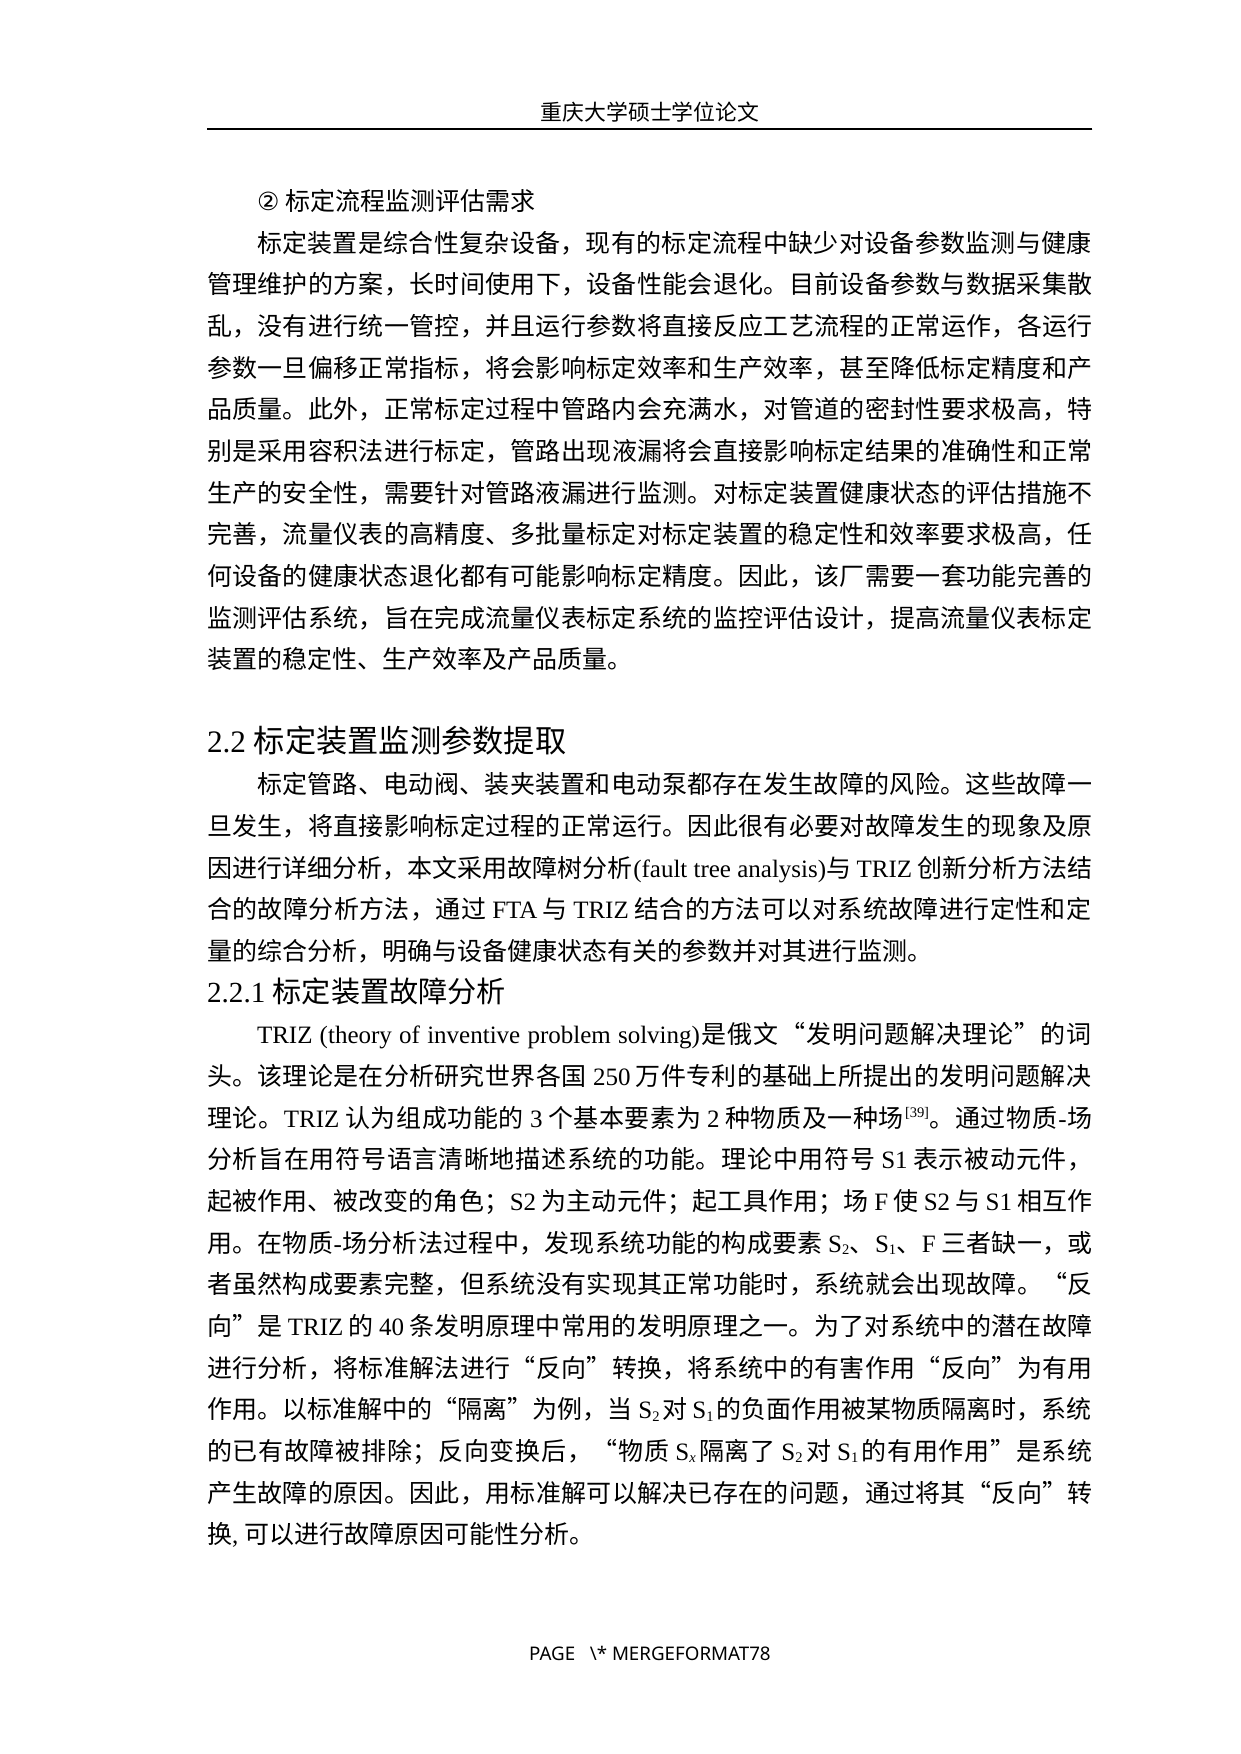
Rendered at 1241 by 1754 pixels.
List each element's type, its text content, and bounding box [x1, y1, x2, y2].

text ② 标定流程监测评估需求 [207, 177, 1092, 219]
text 标定装置是综合性复杂设备，现有的标定流程中缺少对设备参数监测与健康管理维护的方案，长时间使用下，设备性能会退化。目前设备参数与数据采集散乱，没有进行统一管控，并且运行参数将直接反应工艺流程的正常运作，各运行参数一旦偏移正常指标，将会影响标定效率和生产效率，甚至降低标定精度和产品质量。此外，正常标定过程中管路内会充满水，对管道的密封性要求极高，特别是采用容积法进行标定，管路出现液漏将会直接影响标定结果的准确性和正常生产的安全性，需要针对管路液漏进行监测。对标定装置健康状态的评估措施不完善，流量仪表的高精度、多批量标定对标定装置的稳定性和效率要求极高，任何设备的健康状态退化都有可能影响标定精度。因此，该厂需要一套功能完善的监测评估系统，旨在完成流量仪表标定系统的监控评估设计，提高流量仪表标定装置的稳定性、生产效率及产品质量。 [207, 219, 1092, 677]
subtitle 2.2.1 标定装置故障分析 [207, 969, 1092, 1011]
subtitle 2.2 标定装置监测参数提取 [207, 719, 1092, 761]
text TRIZ (theory of inventive problem solving)是俄文“发明问题解决理论”的词头。该理论是在分析研究世界各国250万件专利的基础上所提出的发明问题解决理论。TRIZ认为组成功能的3个基本要素为2种物质及一种场[39]。通过物质-场分析旨在用符号语言清晰地描述系统的功能。理论中用符号S1表示被动元件，起被作用、被改变的角色；S2为主动元件；起工具作用；场F使S2与S1相互作用。在物质-场分析法过程中，发现系统功能的构成要素S2、S1、F三者缺一，或者虽然构成要素完整，但系统没有实现其正常功能时，系统就会出现故障。“反向”是TRIZ的40条发明原理中常用的发明原理之一。为了对系统中的潜在故障进行分析，将标准解法进行“反向”转换，将系统中的有害作用“反向”为有用作用。以标准解中的“隔离”为例，当S2对S1的负面作用被某物质隔离时，系统的已有故障被排除；反向变换后，“物质Sx隔离了S2对S1的有用作用”是系统产生故障的原因。因此，用标准解可以解决已存在的问题，通过将其“反向”转换, 可以进行故障原因可能性分析。 [207, 1011, 1092, 1552]
text 标定管路、电动阀、装夹装置和电动泵都存在发生故障的风险。这些故障一旦发生，将直接影响标定过程的正常运行。因此很有必要对故障发生的现象及原因进行详细分析，本文采用故障树分析(fault tree analysis)与TRIZ创新分析方法结合的故障分析方法，通过FTA与TRIZ结合的方法可以对系统故障进行定性和定量的综合分析，明确与设备健康状态有关的参数并对其进行监测。 [207, 761, 1092, 969]
